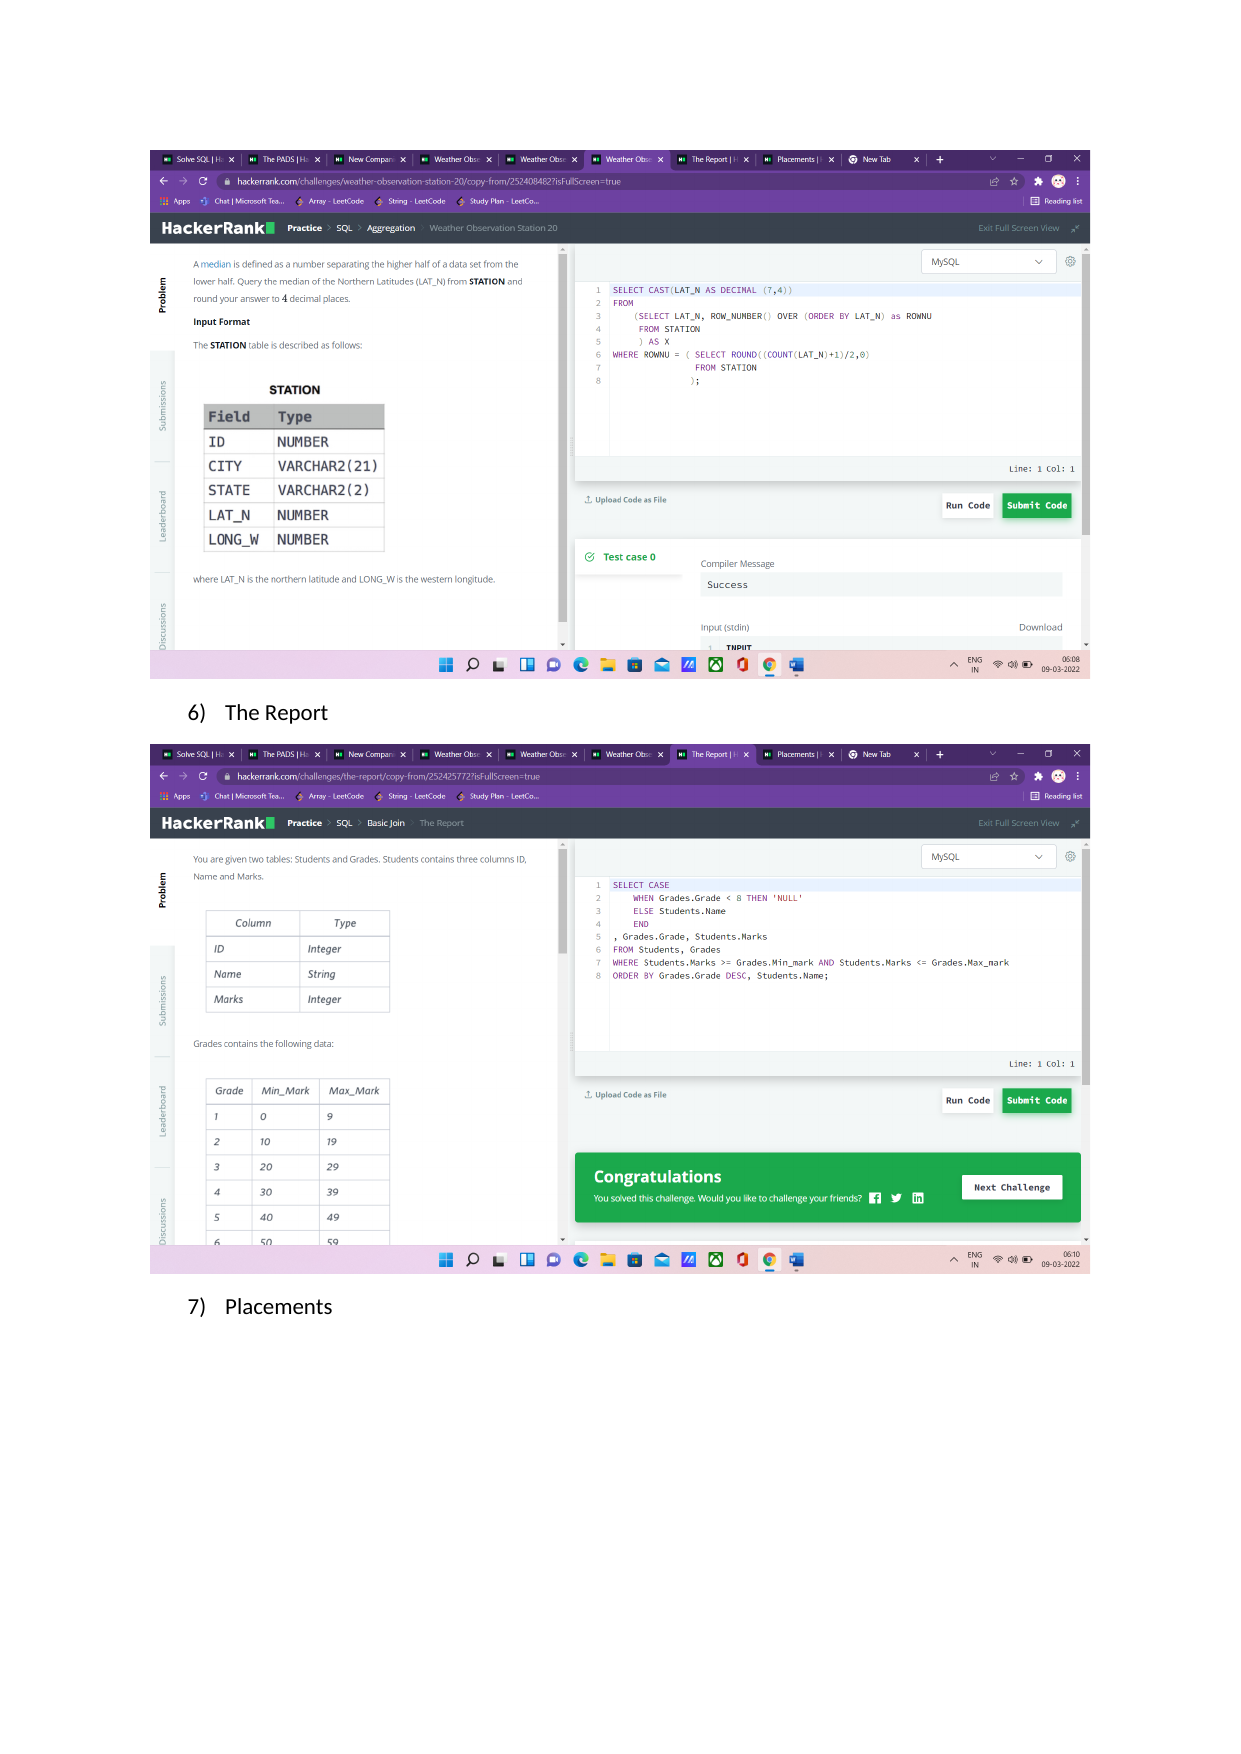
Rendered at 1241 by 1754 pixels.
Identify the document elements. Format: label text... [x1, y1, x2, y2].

list The Report [187, 698, 1090, 726]
picture [150, 150, 1091, 679]
list Placements [187, 1292, 1090, 1320]
picture [150, 744, 1091, 1274]
